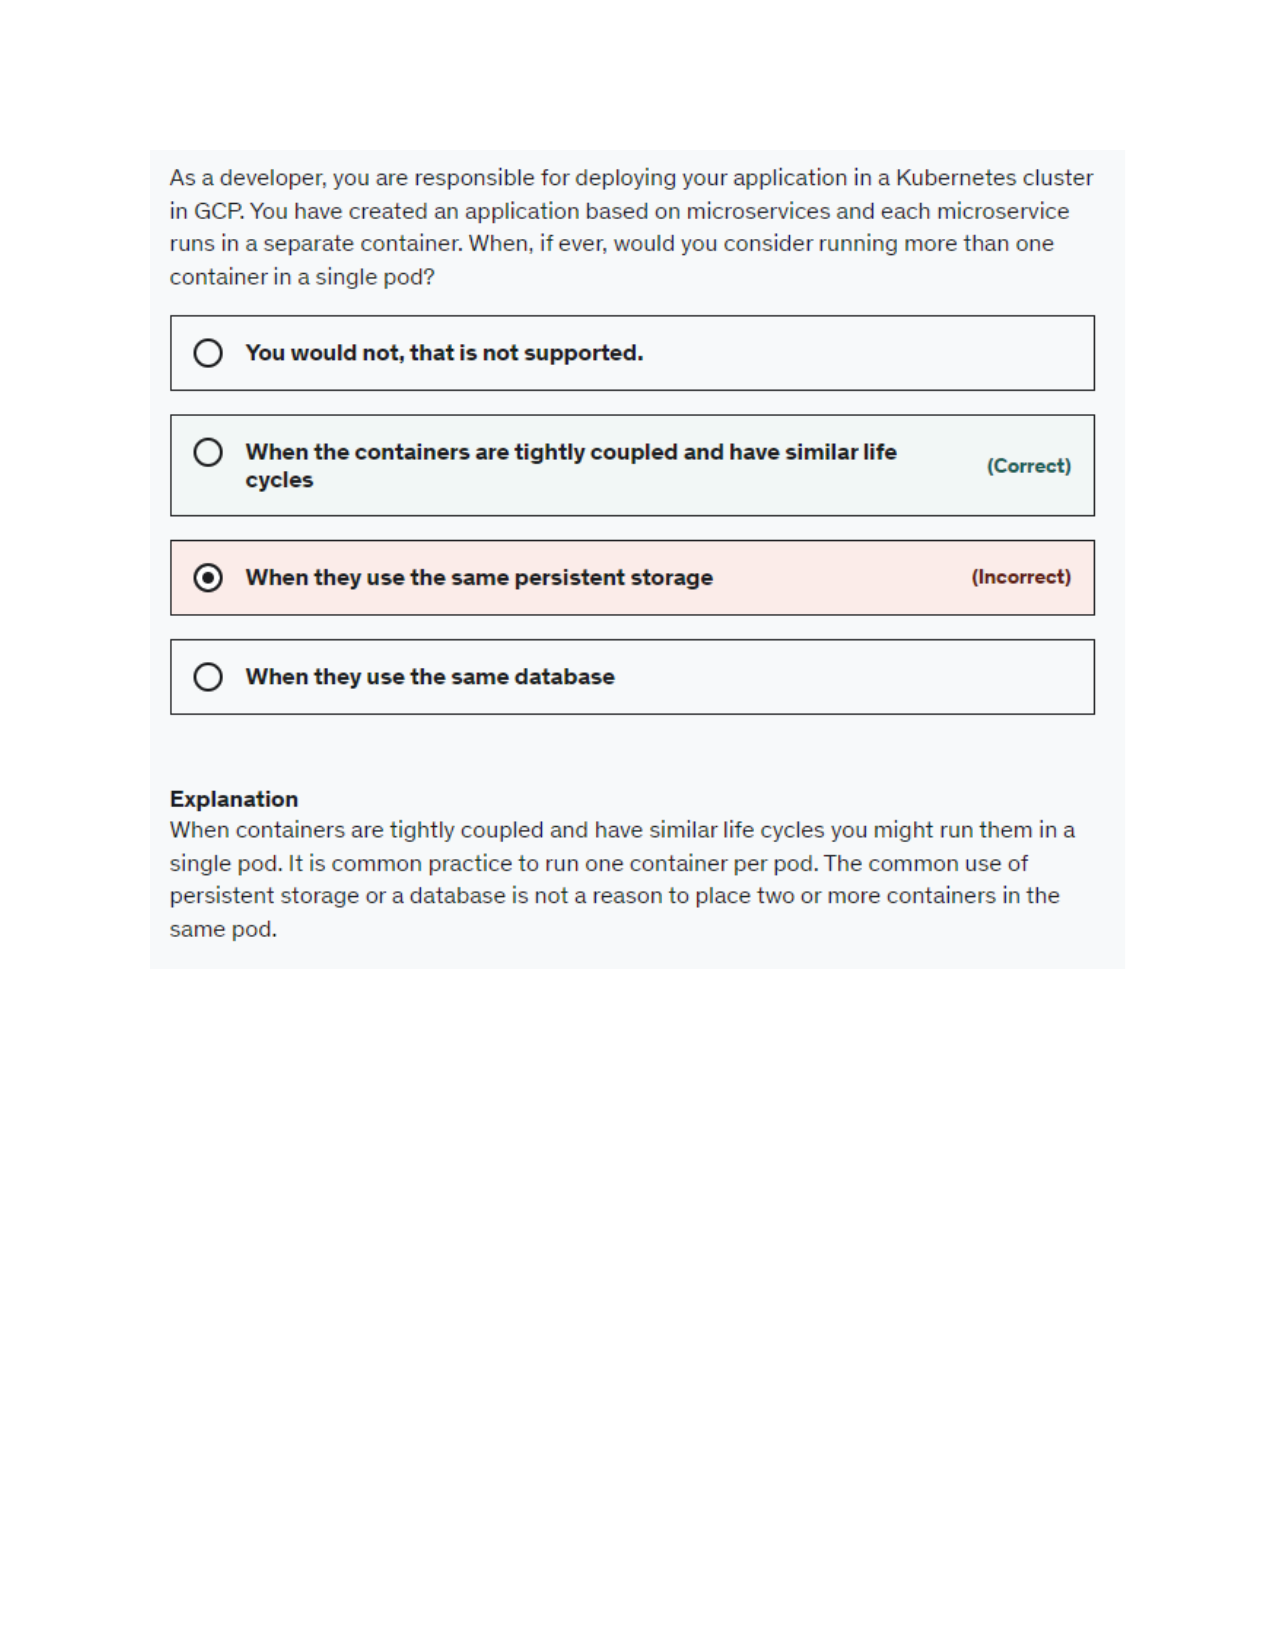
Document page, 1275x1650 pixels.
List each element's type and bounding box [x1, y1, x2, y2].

picture [150, 150, 1125, 969]
